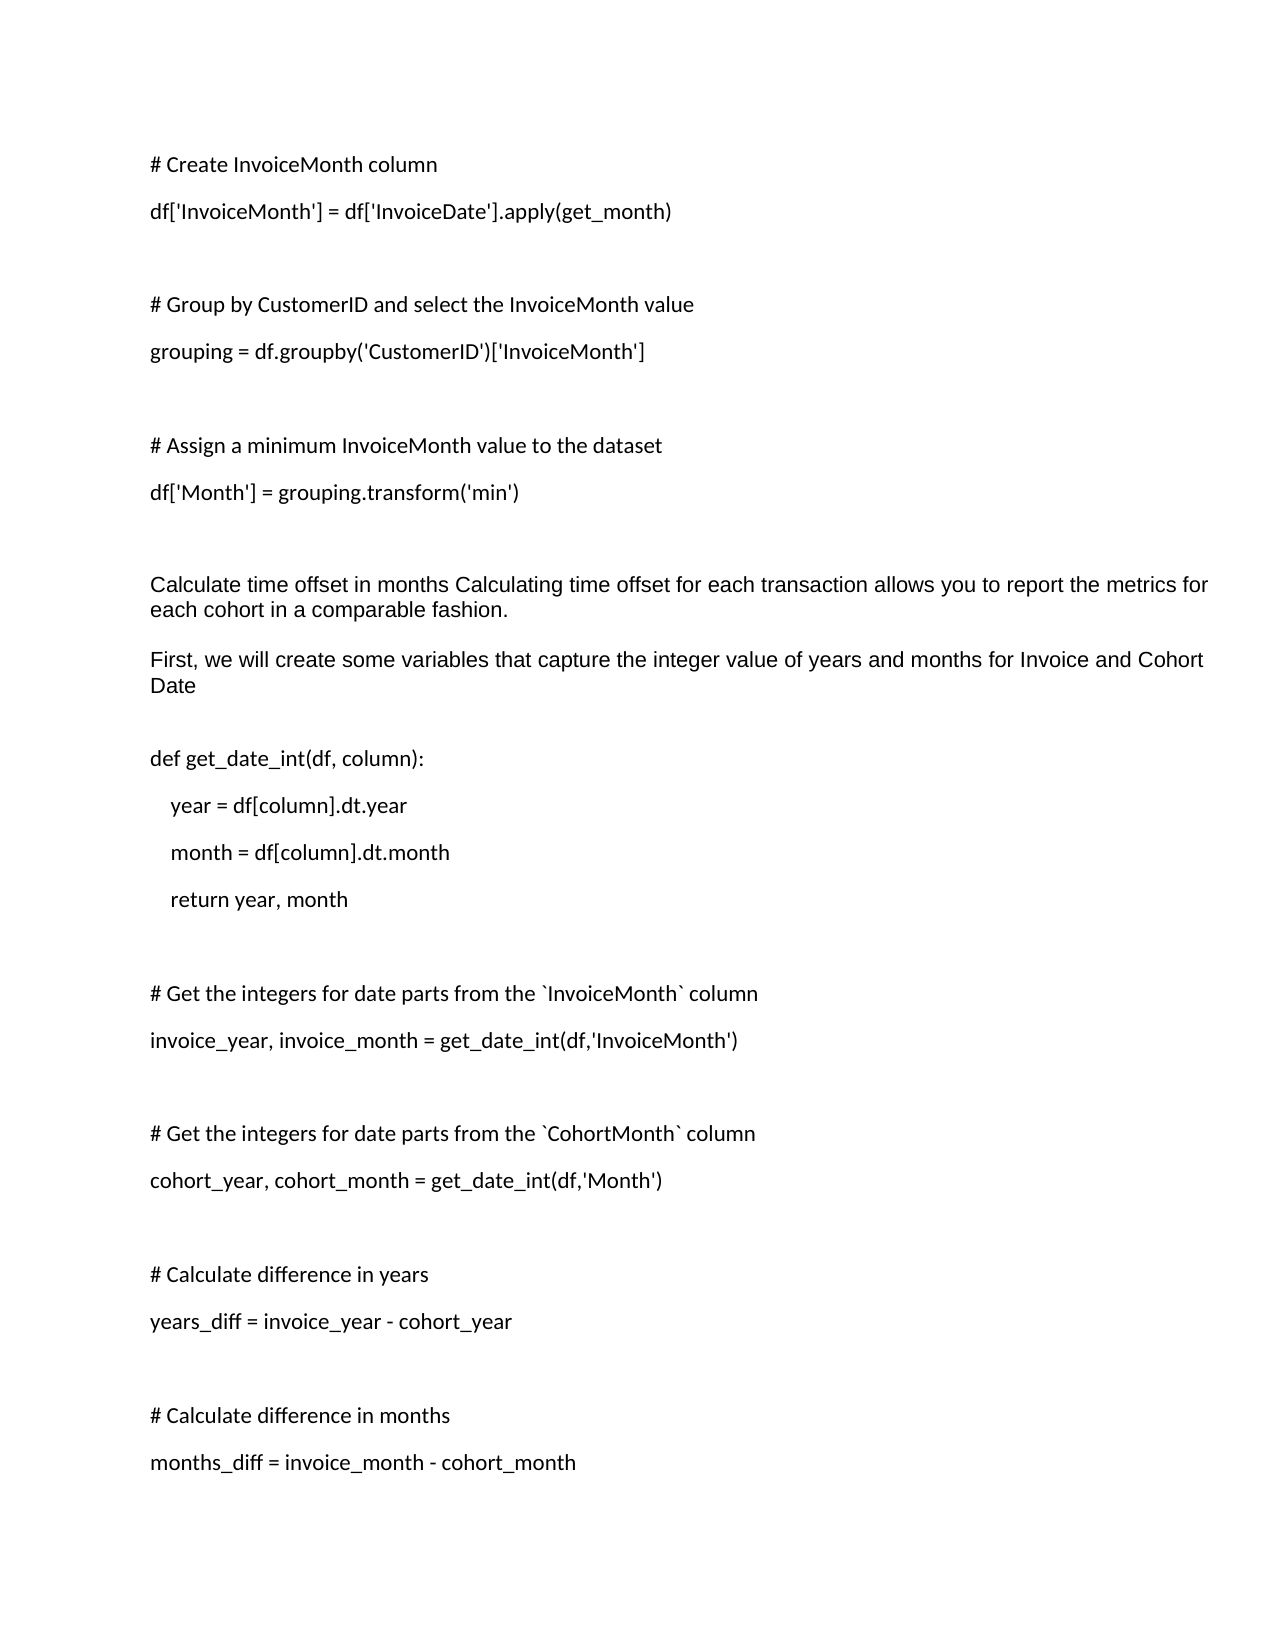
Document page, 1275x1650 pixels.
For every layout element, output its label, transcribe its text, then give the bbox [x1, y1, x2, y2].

text First, we will create some variables that capture the integer value of years and months for Invoice and Cohort Date [150, 647, 1228, 698]
text Calculate time offset in months Calculating time offset for each transaction allows you to report the metrics for each cohort in a comparable fashion. [150, 572, 1228, 622]
text # Calculate difference in months [150, 1401, 1228, 1429]
text # Get the integers for date parts from the `CohortMonth` column [150, 1119, 1228, 1148]
text # Calculate difference in years [150, 1260, 1228, 1288]
text month = df[column].dt.month [150, 838, 1228, 866]
text grouping = df.groupby('CustomerID')['InvoiceMonth'] [150, 337, 1228, 366]
text def get_date_int(df, column): [150, 744, 1228, 773]
text cohort_year, cohort_month = get_date_int(df,'Month') [150, 1166, 1228, 1194]
text # Group by CustomerID and select the InvoiceMonth value [150, 291, 1228, 319]
text df['InvoiceMonth'] = df['InvoiceDate'].apply(get_month) [150, 197, 1228, 225]
text months_diff = invoice_month - cohort_month [150, 1448, 1228, 1476]
text # Assign a minimum InvoiceMonth value to the dataset [150, 431, 1228, 459]
text # Create InvoiceMonth column [150, 150, 1228, 178]
text return year, month [150, 885, 1228, 913]
text df['Month'] = grouping.transform('min') [150, 478, 1228, 506]
text invoice_year, invoice_month = get_date_int(df,'InvoiceMonth') [150, 1026, 1228, 1054]
text year = df[column].dt.year [150, 791, 1228, 819]
text # Get the integers for date parts from the `InvoiceMonth` column [150, 979, 1228, 1007]
text years_diff = invoice_year - cohort_year [150, 1307, 1228, 1335]
